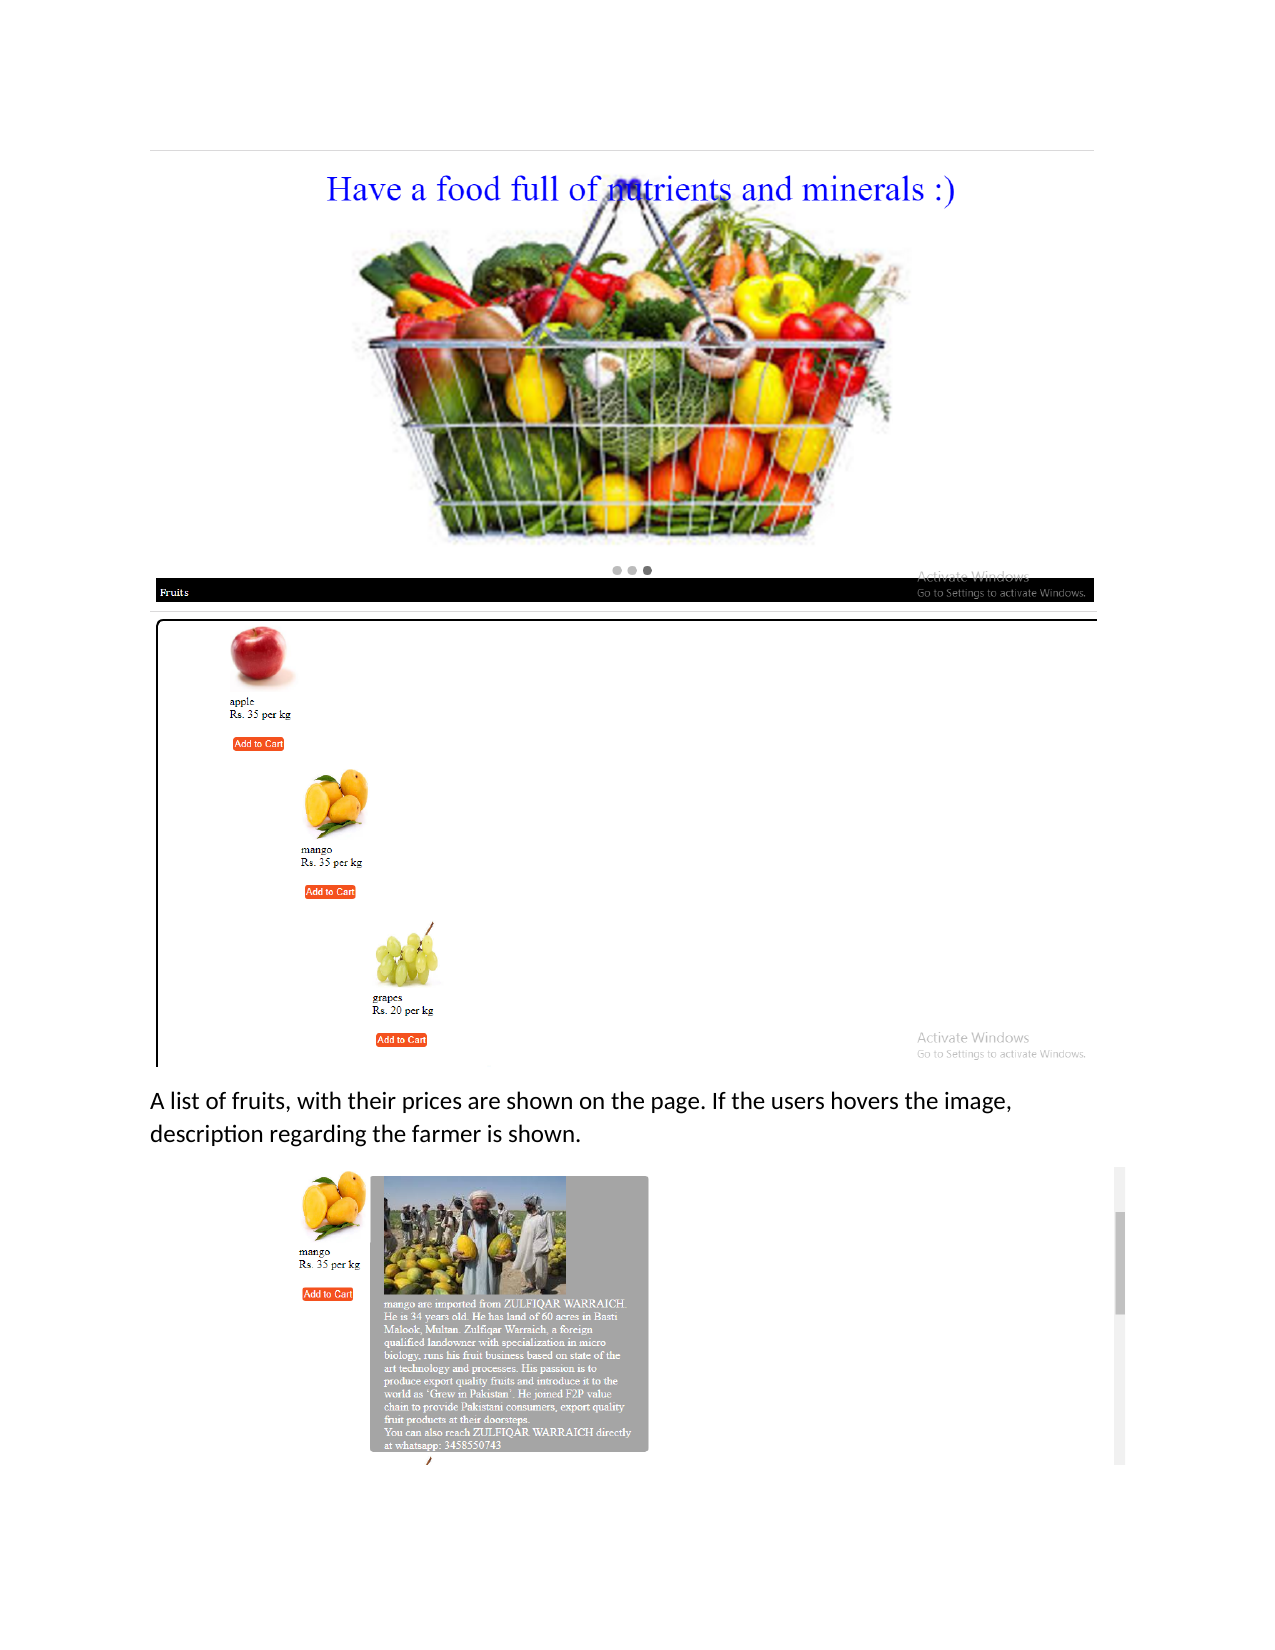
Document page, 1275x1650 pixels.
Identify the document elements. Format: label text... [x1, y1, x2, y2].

picture [150, 611, 1097, 1067]
picture [150, 1167, 1125, 1465]
picture [150, 150, 1094, 610]
text A list of fruits, with their prices are shown on the page. If the users hovers the image, description regarding the farmer is shown. [150, 1085, 1125, 1148]
